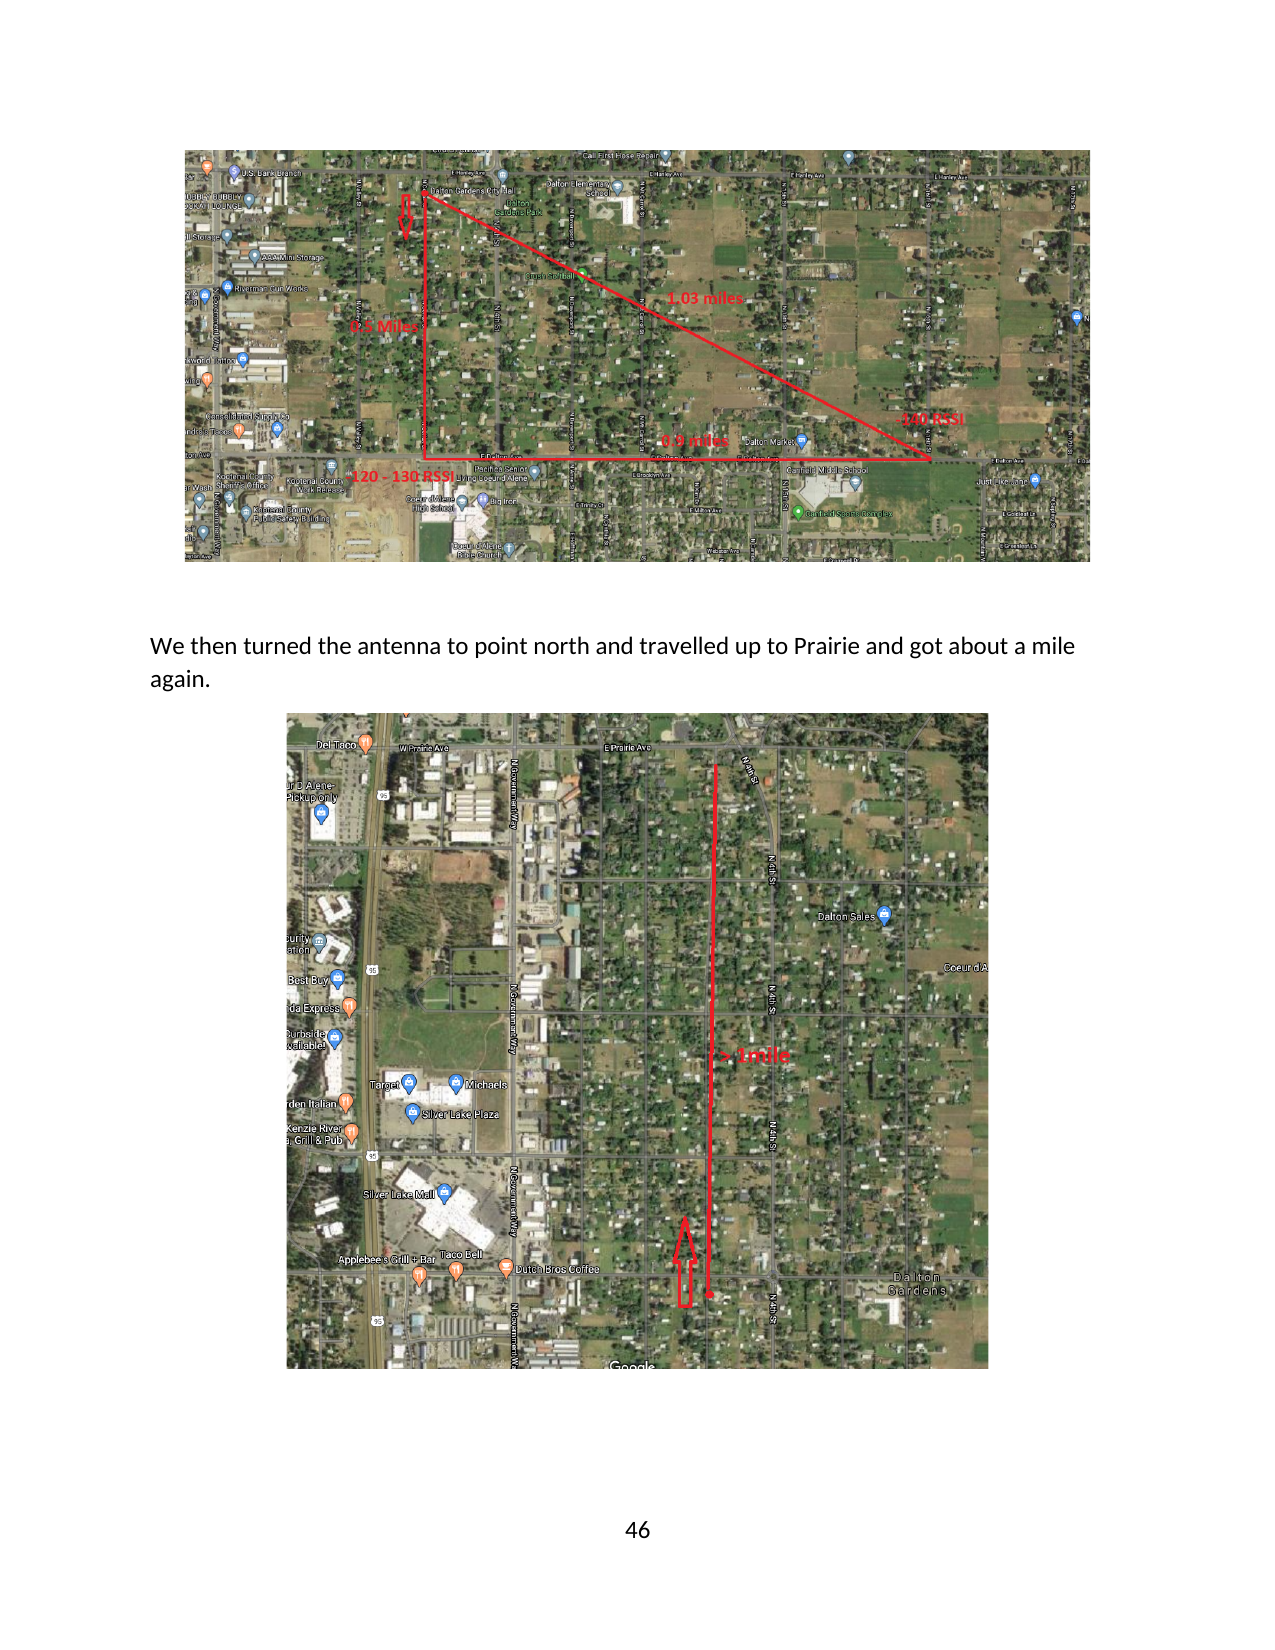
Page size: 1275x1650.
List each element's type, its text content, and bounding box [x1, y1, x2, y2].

text We then turned the antenna to point north and travelled up to Prairie and got about a mile again. [150, 631, 1125, 694]
picture [184, 150, 1091, 562]
picture [286, 713, 989, 1369]
